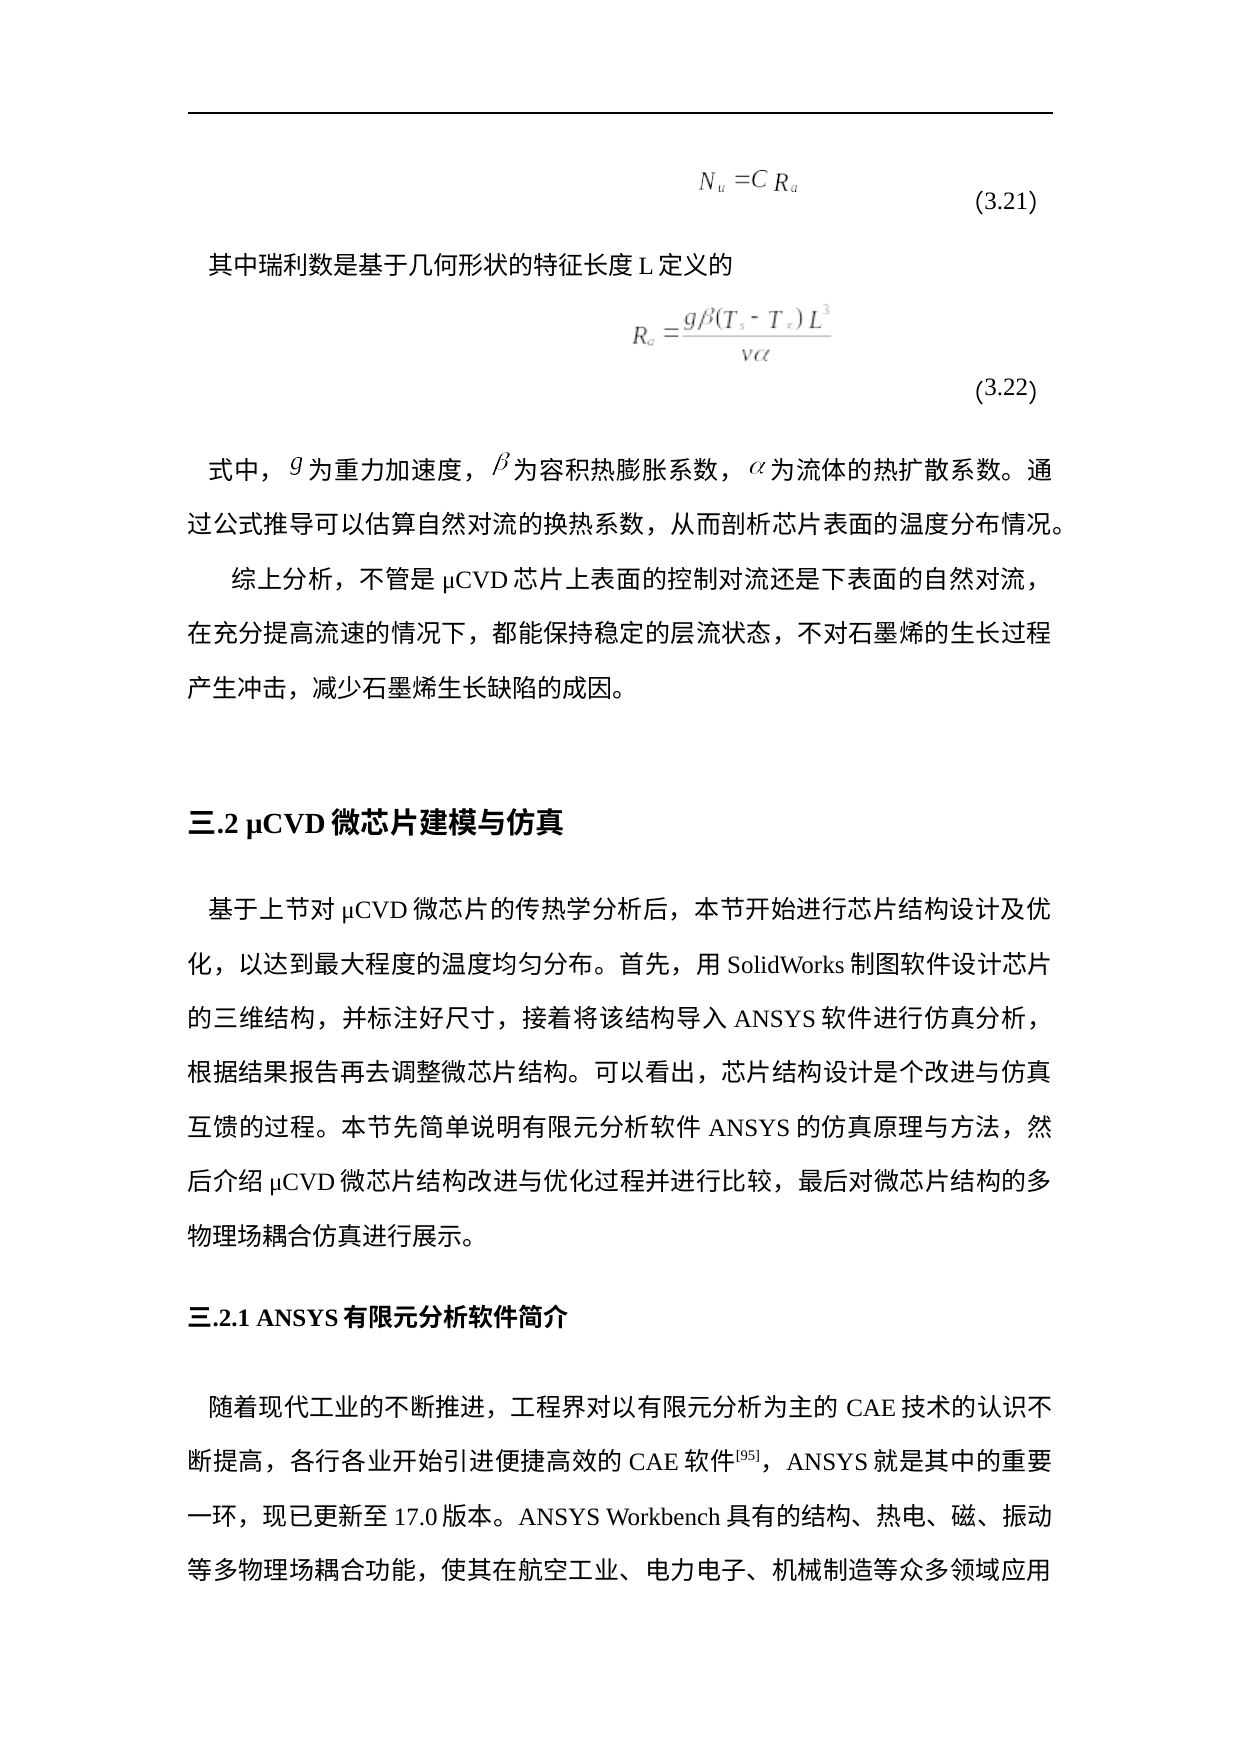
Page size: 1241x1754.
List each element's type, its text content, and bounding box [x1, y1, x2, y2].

text （3.21） [187, 164, 1053, 220]
text 其中瑞利数是基于几何形状的特征长度L定义的 [187, 245, 1053, 282]
text 式中，为重力加速度，为容积热膨胀系数，为流体的热扩散系数。通过公式推导可以估算自然对流的换热系数，从而剖析芯片表面的温度分布情况。 综上分析，不管是μCVD芯片上表面的控制对流还是下表面的自然对流，在充分提高流速的情况下，都能保持稳定的层流状态，不对石墨烯的生长过程产生冲击，减少石墨烯生长缺陷的成因。 [187, 446, 1053, 704]
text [187, 1387, 1053, 1587]
subtitle ANSYS有限元分析软件简介 [187, 1297, 1053, 1334]
subtitle μCVD微芯片建模与仿真 [187, 799, 1053, 842]
text 基于上节对μCVD微芯片的传热学分析后，本节开始进行芯片结构设计及优化，以达到最大程度的温度均匀分布。首先，用SolidWorks制图软件设计芯片的三维结构，并标注好尺寸，接着将该结构导入ANSYS软件进行仿真分析，根据结果报告再去调整微芯片结构。可以看出，芯片结构设计是个改进与仿真互馈的过程。本节先简单说明有限元分析软件ANSYS的仿真原理与方法，然后介绍μCVD微芯片结构改进与优化过程并进行比较，最后对微芯片结构的多物理场耦合仿真进行展示。 [187, 890, 1053, 1252]
text （3.22） [187, 300, 1053, 410]
